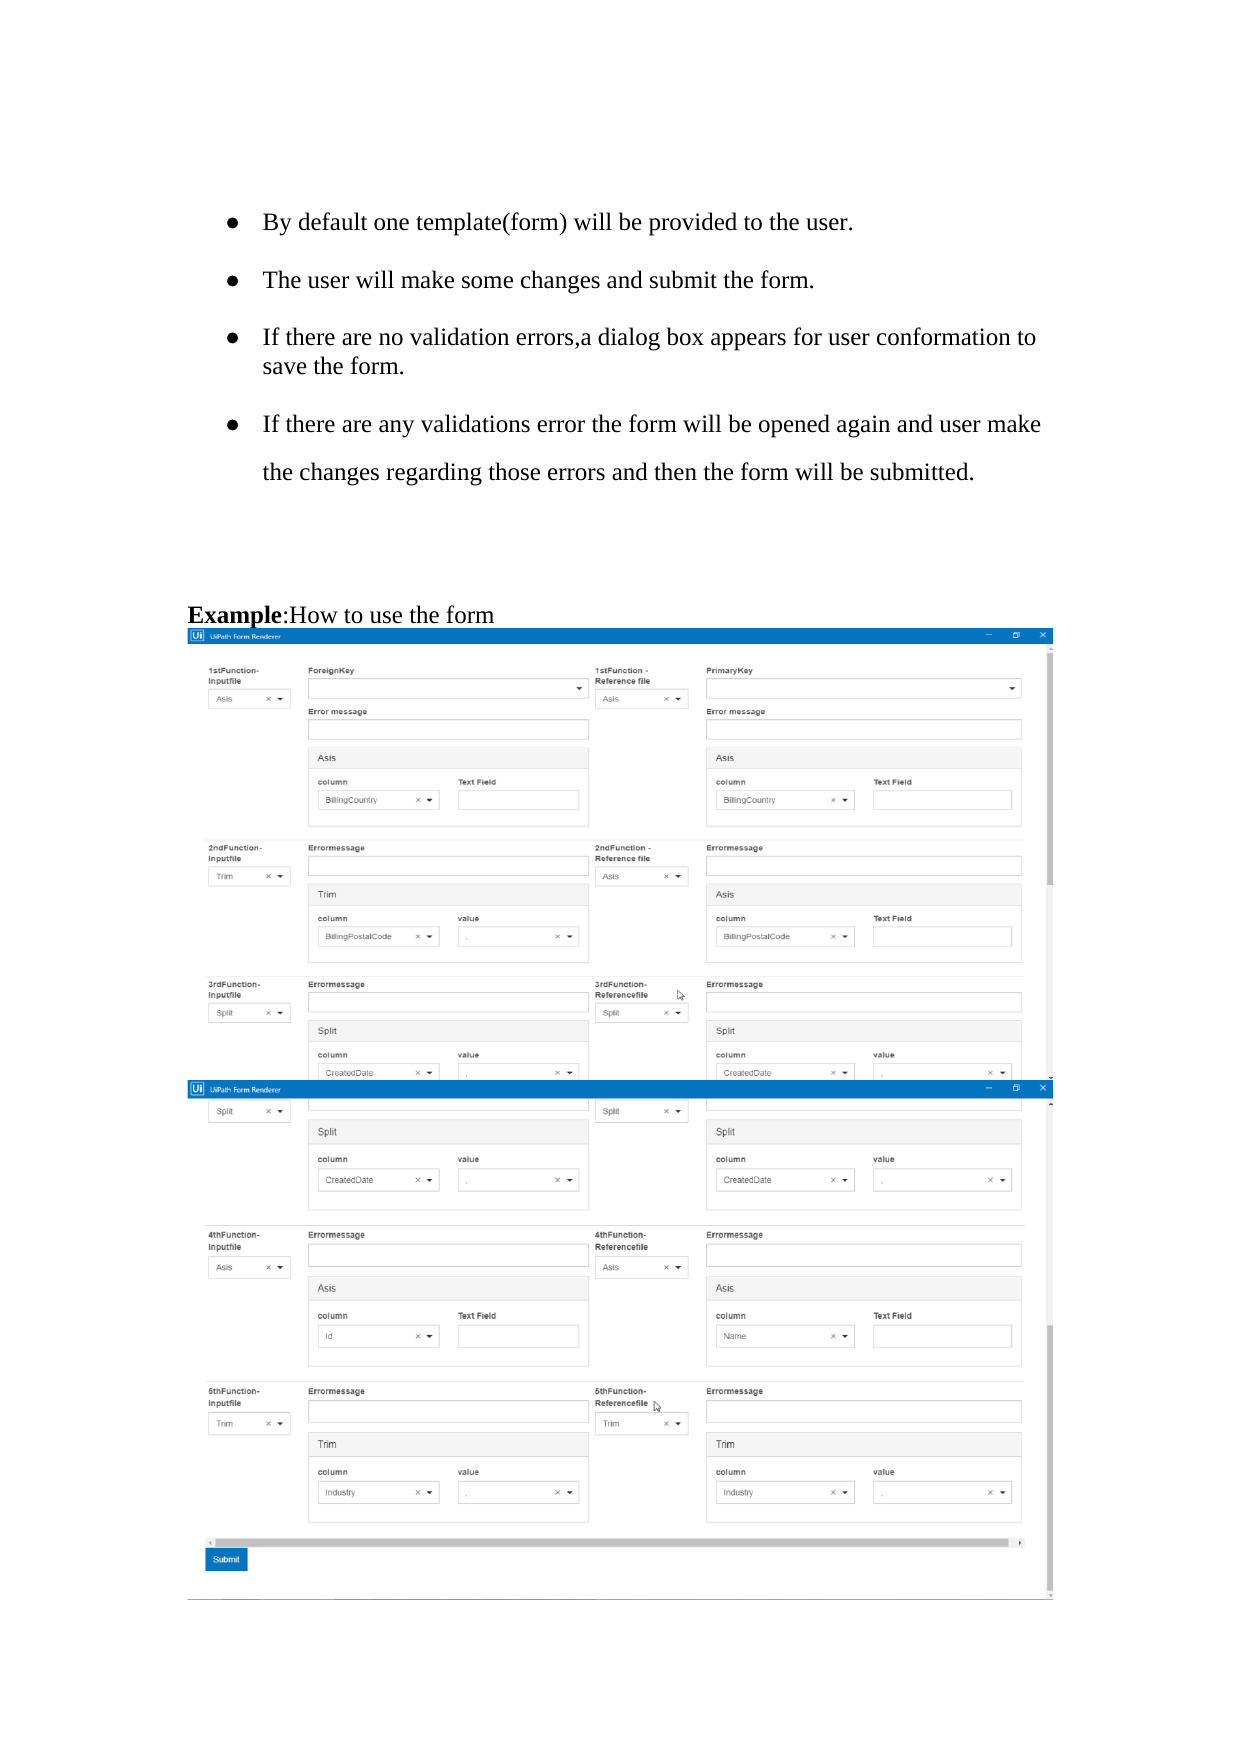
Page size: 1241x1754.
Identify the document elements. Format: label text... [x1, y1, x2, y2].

list The user will make some changes and submit the form. [225, 265, 1053, 294]
list If there are no validation errors,a dialog box appears for user conformation to save the form. [225, 322, 1053, 380]
text Example:How to use the form [187, 600, 1053, 628]
list If there are any validations error the form will be opened again and user make the changes regarding those errors and then the form will be submitted. [225, 409, 1053, 497]
picture [187, 628, 1054, 1600]
list By default one template(form) will be provided to the user. [225, 207, 1053, 236]
